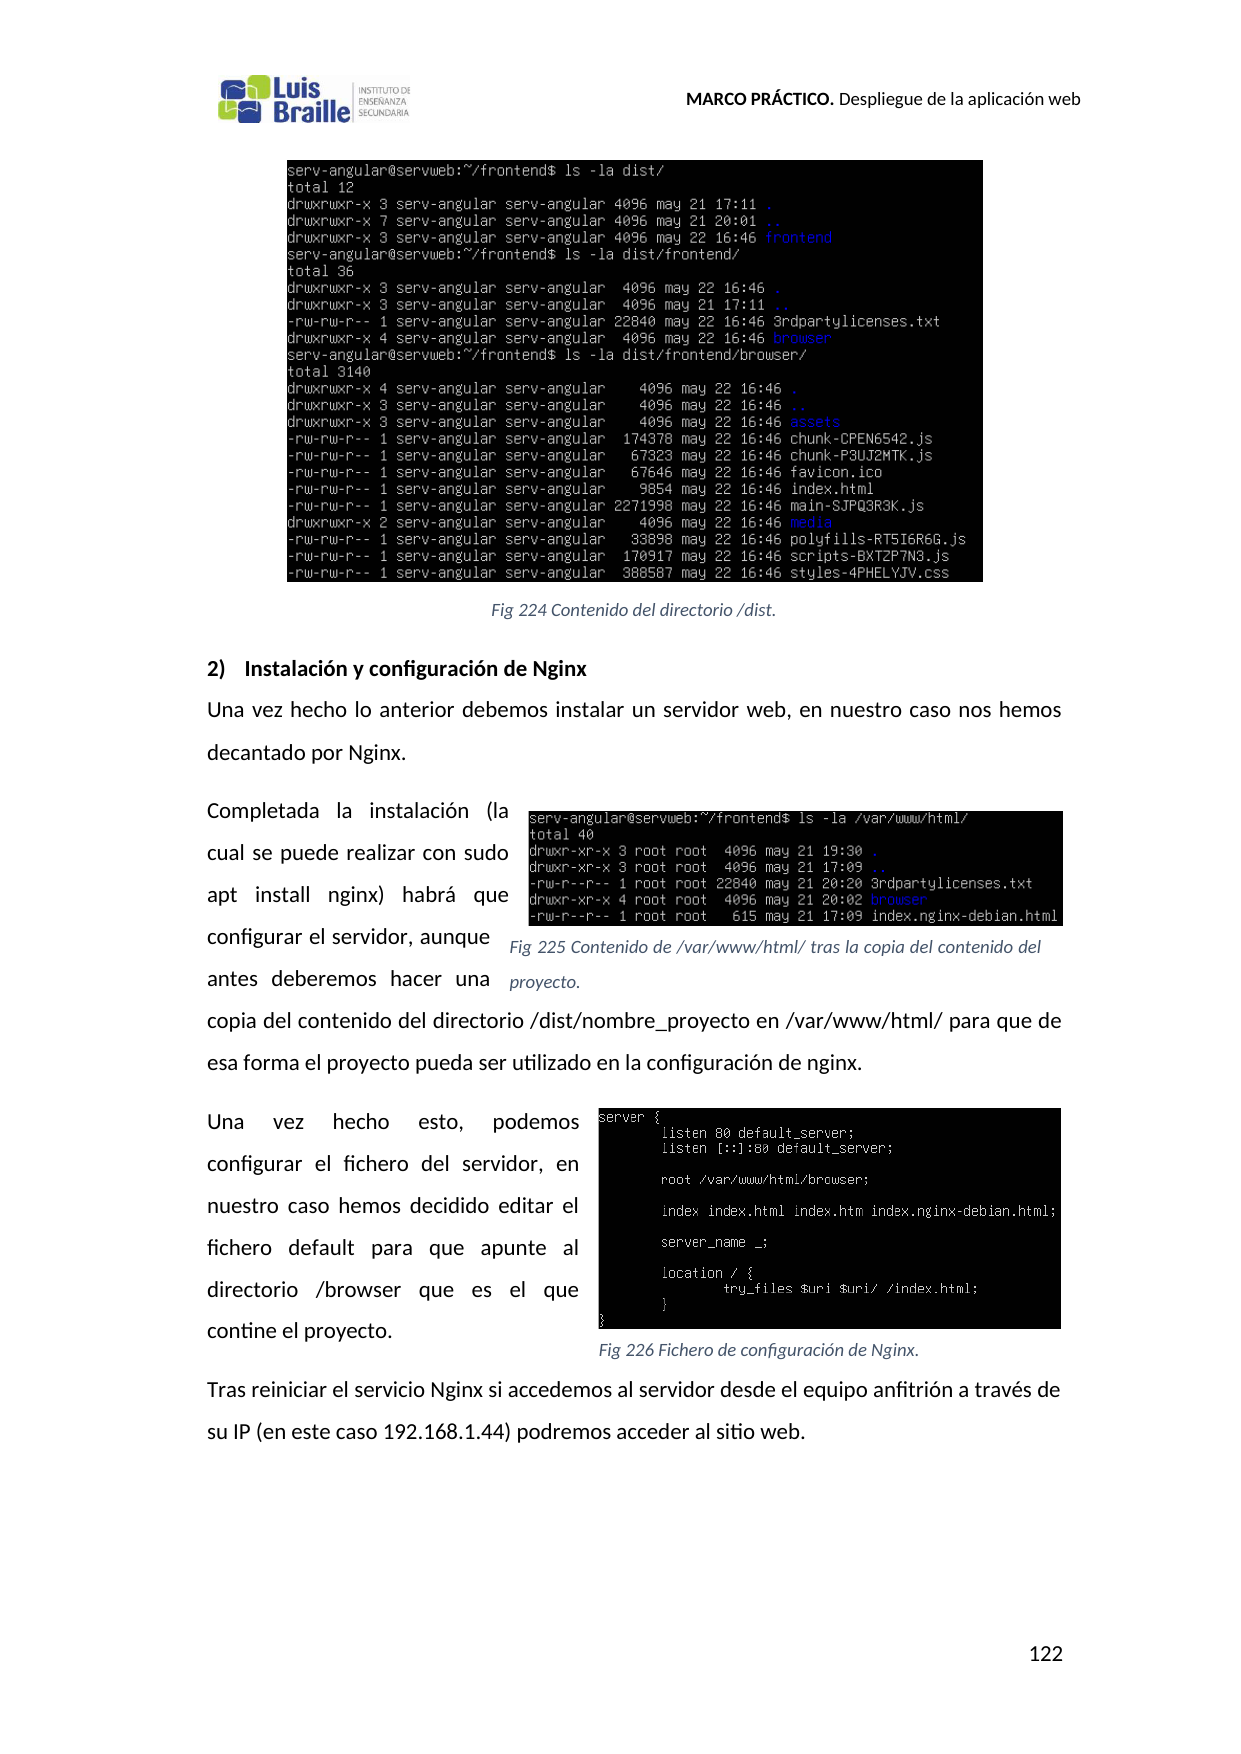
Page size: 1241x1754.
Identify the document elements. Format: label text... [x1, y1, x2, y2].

picture [528, 811, 1063, 926]
text Una vez hecho lo anterior debemos instalar un servidor web, en nuestro caso nos hemos decantado por Nginx. [207, 696, 1063, 766]
text Tras reiniciar el servicio Nginx si accedemos al servidor desde el equipo anfitrión a través de su IP (en este caso 192.168.1.44) podremos acceder al sitio web. [207, 1375, 1063, 1445]
list Instalación y configuración de Nginx [207, 654, 1063, 682]
picture [287, 160, 983, 582]
picture [598, 1108, 1061, 1329]
text Fig 224 Contenido del directorio /dist. [207, 598, 1063, 621]
